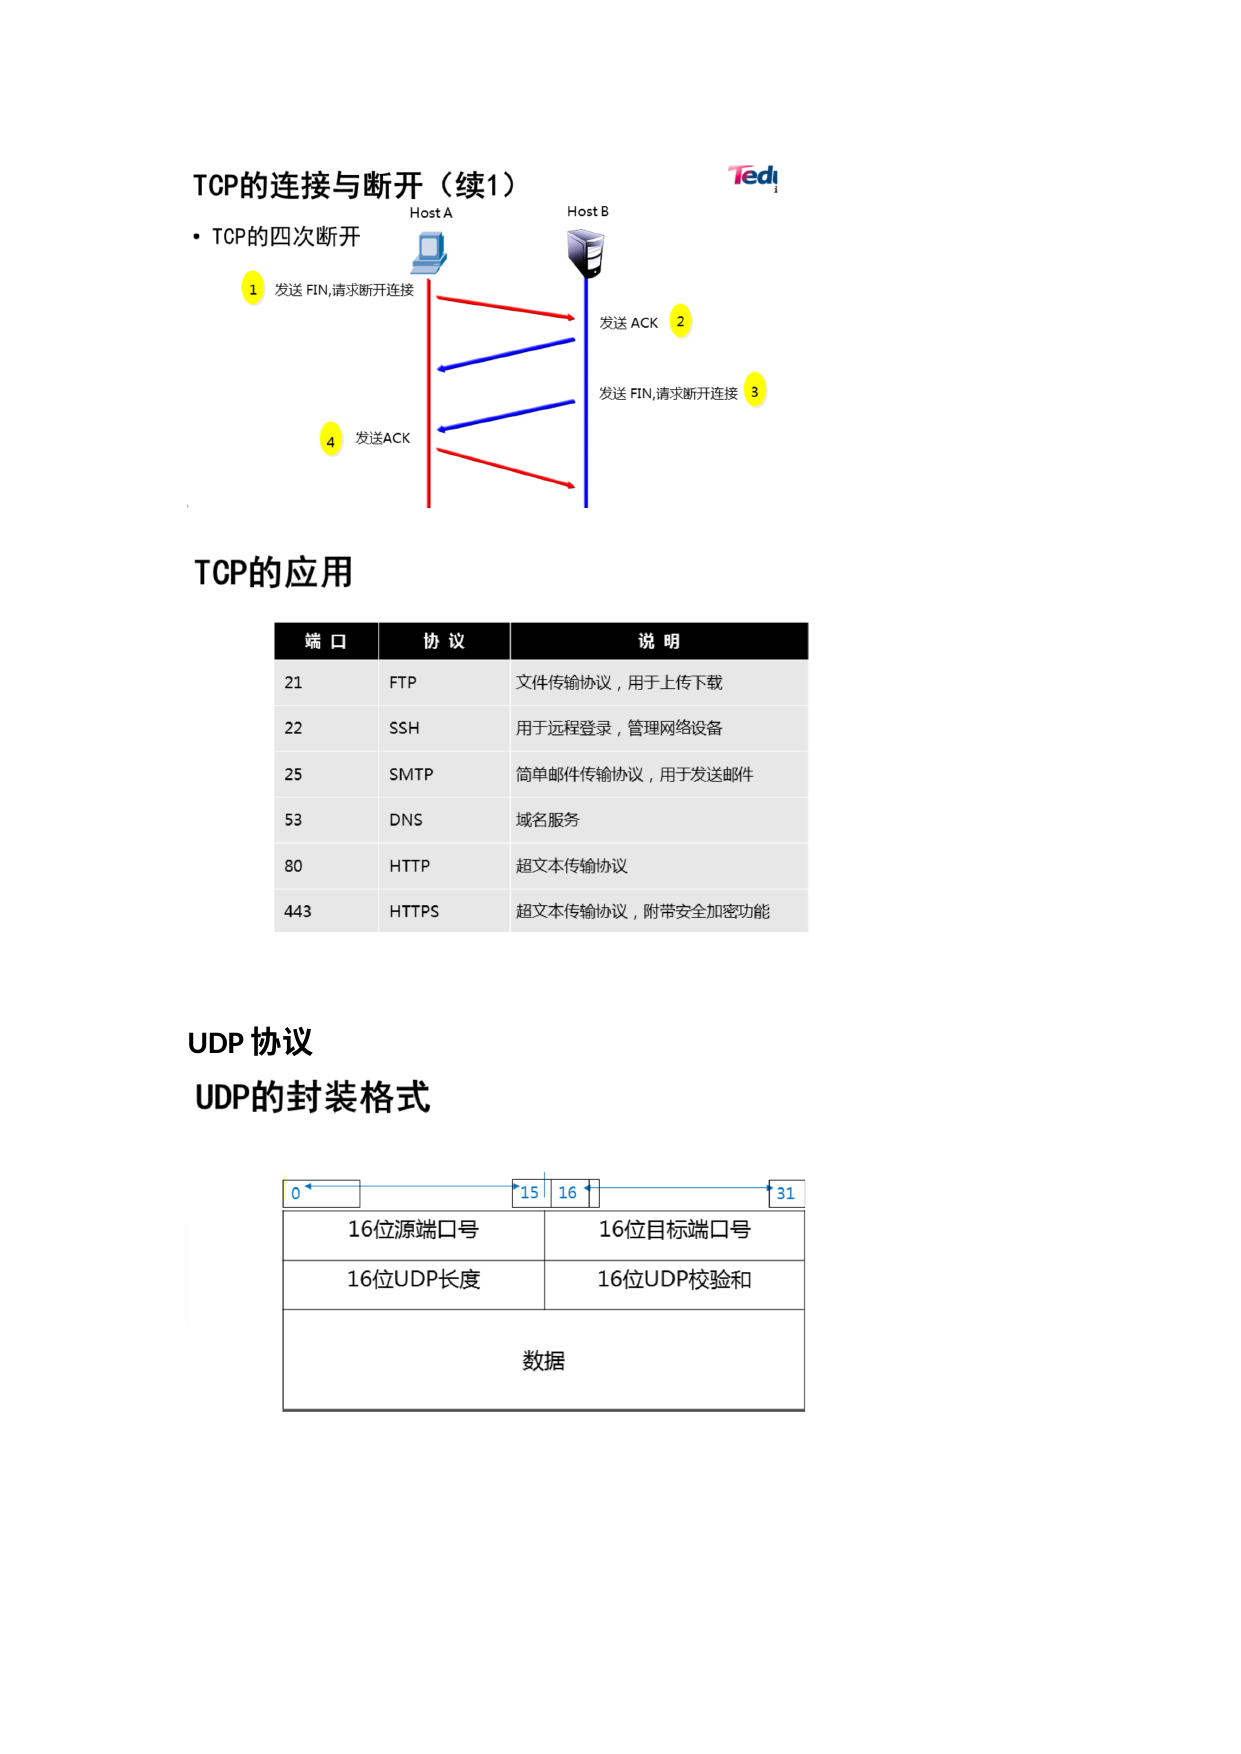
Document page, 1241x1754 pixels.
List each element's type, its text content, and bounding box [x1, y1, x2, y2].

picture [187, 1072, 806, 1412]
picture [187, 552, 814, 932]
picture [187, 162, 778, 508]
text UDP协议 [187, 1007, 1053, 1072]
